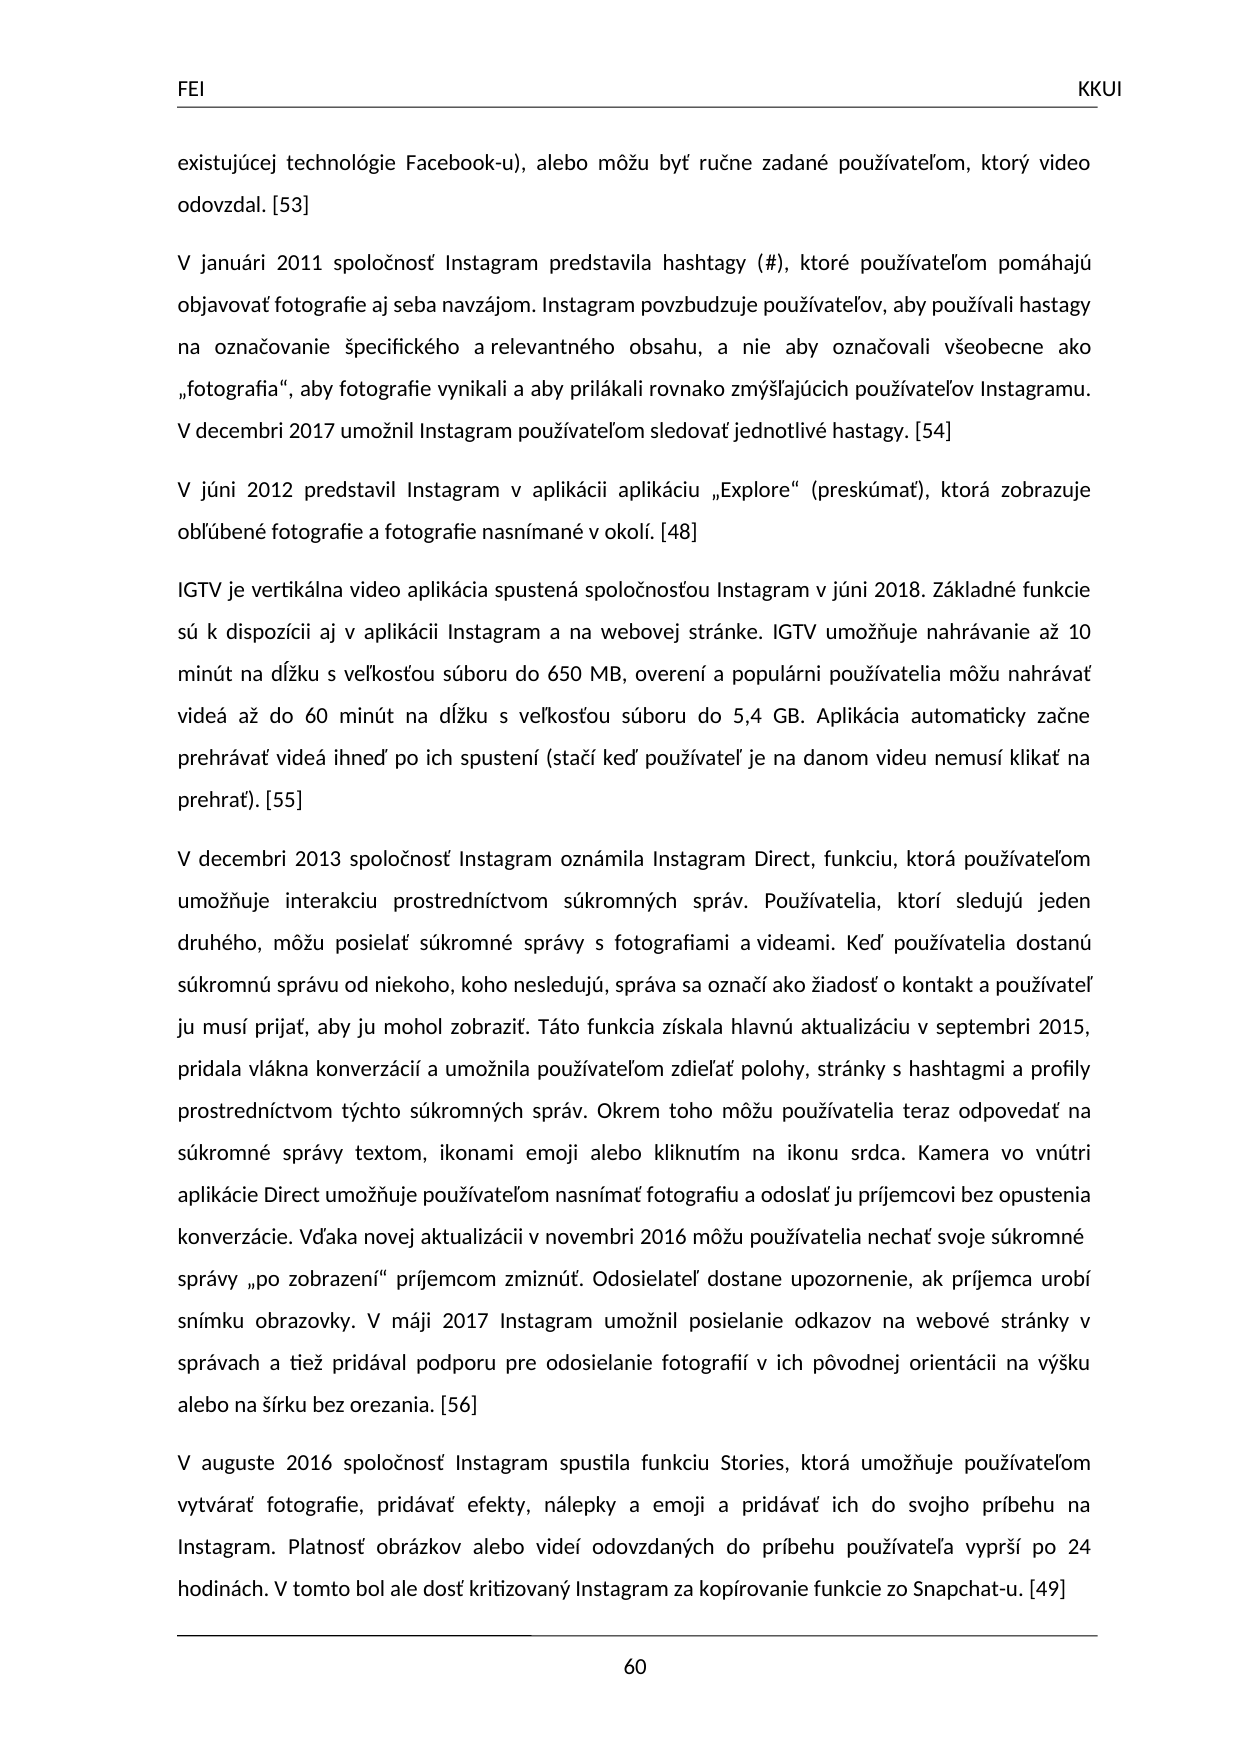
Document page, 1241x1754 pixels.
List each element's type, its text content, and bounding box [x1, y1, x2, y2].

text V januári 2011 spoločnosť Instagram predstavila hashtagy (#), ktoré používateľom pomáhajú objavovať fotografie aj seba navzájom. Instagram povzbudzuje používateľov, aby používali hastagy na označovanie špecifického a relevantného obsahu, a nie aby označovali všeobecne ako „fotografia“, aby fotografie vynikali a aby prilákali rovnako zmýšľajúcich používateľov Instagramu. V decembri 2017 umožnil Instagram používateľom sledovať jednotlivé hastagy. [54] [177, 248, 1092, 444]
text IGTV je vertikálna video aplikácia spustená spoločnosťou Instagram v júni 2018. Základné funkcie sú k dispozícii aj v aplikácii Instagram a na webovej stránke. IGTV umožňuje nahrávanie až 10 minút na dĺžku s veľkosťou súboru do 650 MB, overení a populárni používatelia môžu nahrávať videá až do 60 minút na dĺžku s veľkosťou súboru do 5,4 GB. Aplikácia automaticky začne prehrávať videá ihneď po ich spustení (stačí keď používateľ je na danom videu nemusí klikať na prehrať). [55] [177, 576, 1092, 813]
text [177, 148, 1092, 218]
text V decembri 2013 spoločnosť Instagram oznámila Instagram Direct, funkciu, ktorá používateľom umožňuje interakciu prostredníctvom súkromných správ. Používatelia, ktorí sledujú jeden druhého, môžu posielať súkromné ​​správy s fotografiami a videami. Keď používatelia dostanú súkromnú správu od niekoho, koho nesledujú, správa sa označí ako žiadosť o kontakt a používateľ ju musí prijať, aby ju mohol zobraziť. Táto funkcia získala hlavnú aktualizáciu v septembri 2015, pridala vlákna konverzácií a umožnila používateľom zdieľať polohy, stránky s hashtagmi a profily prostredníctvom týchto súkromných správ. Okrem toho môžu používatelia teraz odpovedať na súkromné ​​správy textom, ikonami emoji alebo kliknutím na ikonu srdca. Kamera vo vnútri aplikácie Direct umožňuje používateľom nasnímať fotografiu a odoslať ju príjemcovi bez opustenia konverzácie. Vďaka novej aktualizácii v novembri 2016 môžu používatelia nechať svoje súkromné ​​správy „po zobrazení“ príjemcom zmiznúť. Odosielateľ dostane upozornenie, ak príjemca urobí snímku obrazovky. V máji 2017 Instagram umožnil posielanie odkazov na webové stránky v správach a tiež pridával podporu pre odosielanie fotografií v ich pôvodnej orientácii na výšku alebo na šírku bez orezania. [56] [177, 844, 1092, 1418]
text V auguste 2016 spoločnosť Instagram spustila funkciu Stories, ktorá umožňuje používateľom vytvárať fotografie, pridávať efekty, nálepky a emoji a pridávať ich do svojho príbehu na Instagram. Platnosť obrázkov alebo videí odovzdaných do príbehu používateľa vyprší po 24 hodinách. V tomto bol ale dosť kritizovaný Instagram za kopírovanie funkcie zo Snapchat-u. [49] [177, 1448, 1092, 1602]
text V júni 2012 predstavil Instagram v aplikácii aplikáciu „Explore“ (preskúmať), ktorá zobrazuje obľúbené fotografie a fotografie nasnímané v okolí. [48] [177, 475, 1092, 545]
